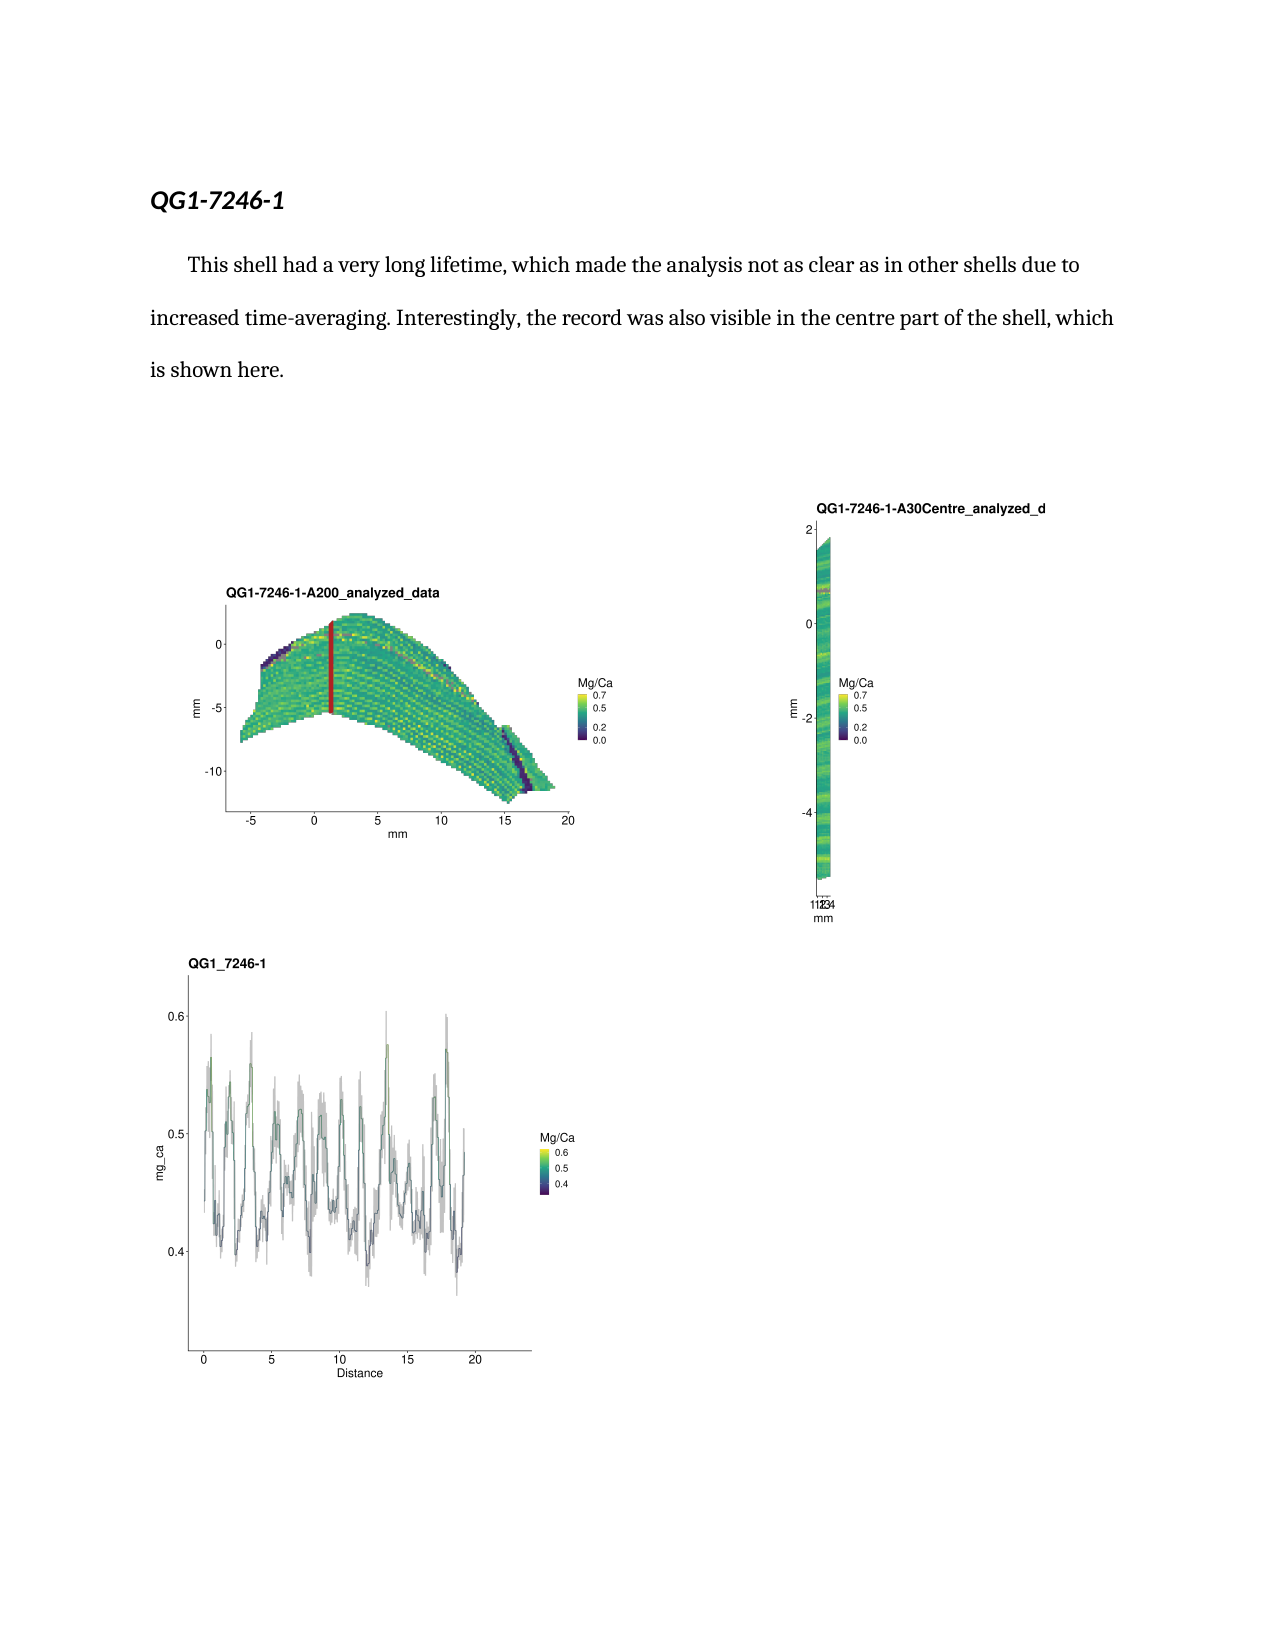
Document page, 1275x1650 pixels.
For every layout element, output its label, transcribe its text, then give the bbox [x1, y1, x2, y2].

text This shell had a very long lifetime, which made the analysis not as clear as in other shells due to increased time-averaging. Interestingly, the record was also visible in the centre part of the shell, which is shown here. [150, 252, 1125, 383]
picture [150, 955, 579, 1384]
subtitle QG1-7246-1 [150, 183, 1125, 216]
picture [187, 500, 1046, 929]
